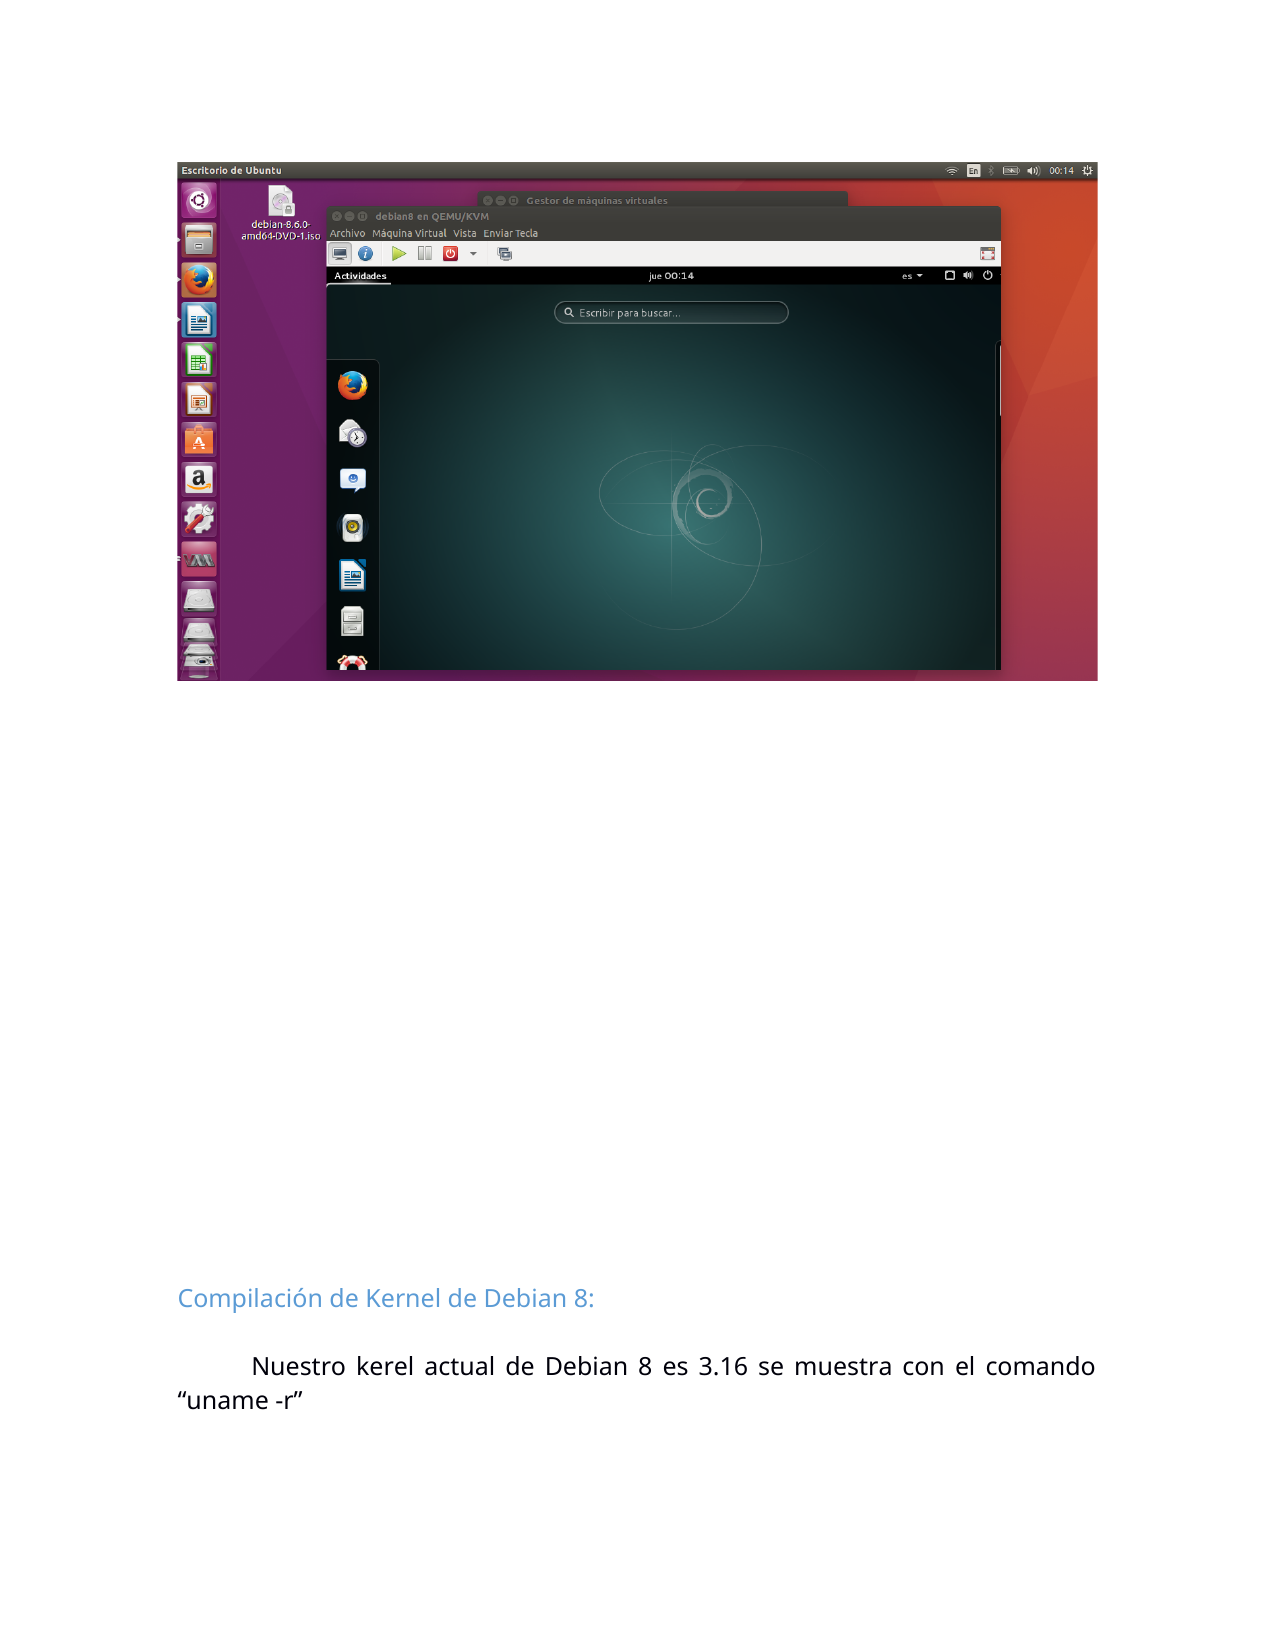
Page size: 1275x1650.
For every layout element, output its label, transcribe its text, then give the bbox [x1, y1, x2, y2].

picture [177, 162, 1098, 681]
text Nuestro kerel actual de Debian 8 es 3.16 se muestra con el comando “uname -r” [177, 1349, 1098, 1417]
text Compilación de Kernel de Debian 8: [177, 1281, 1098, 1315]
